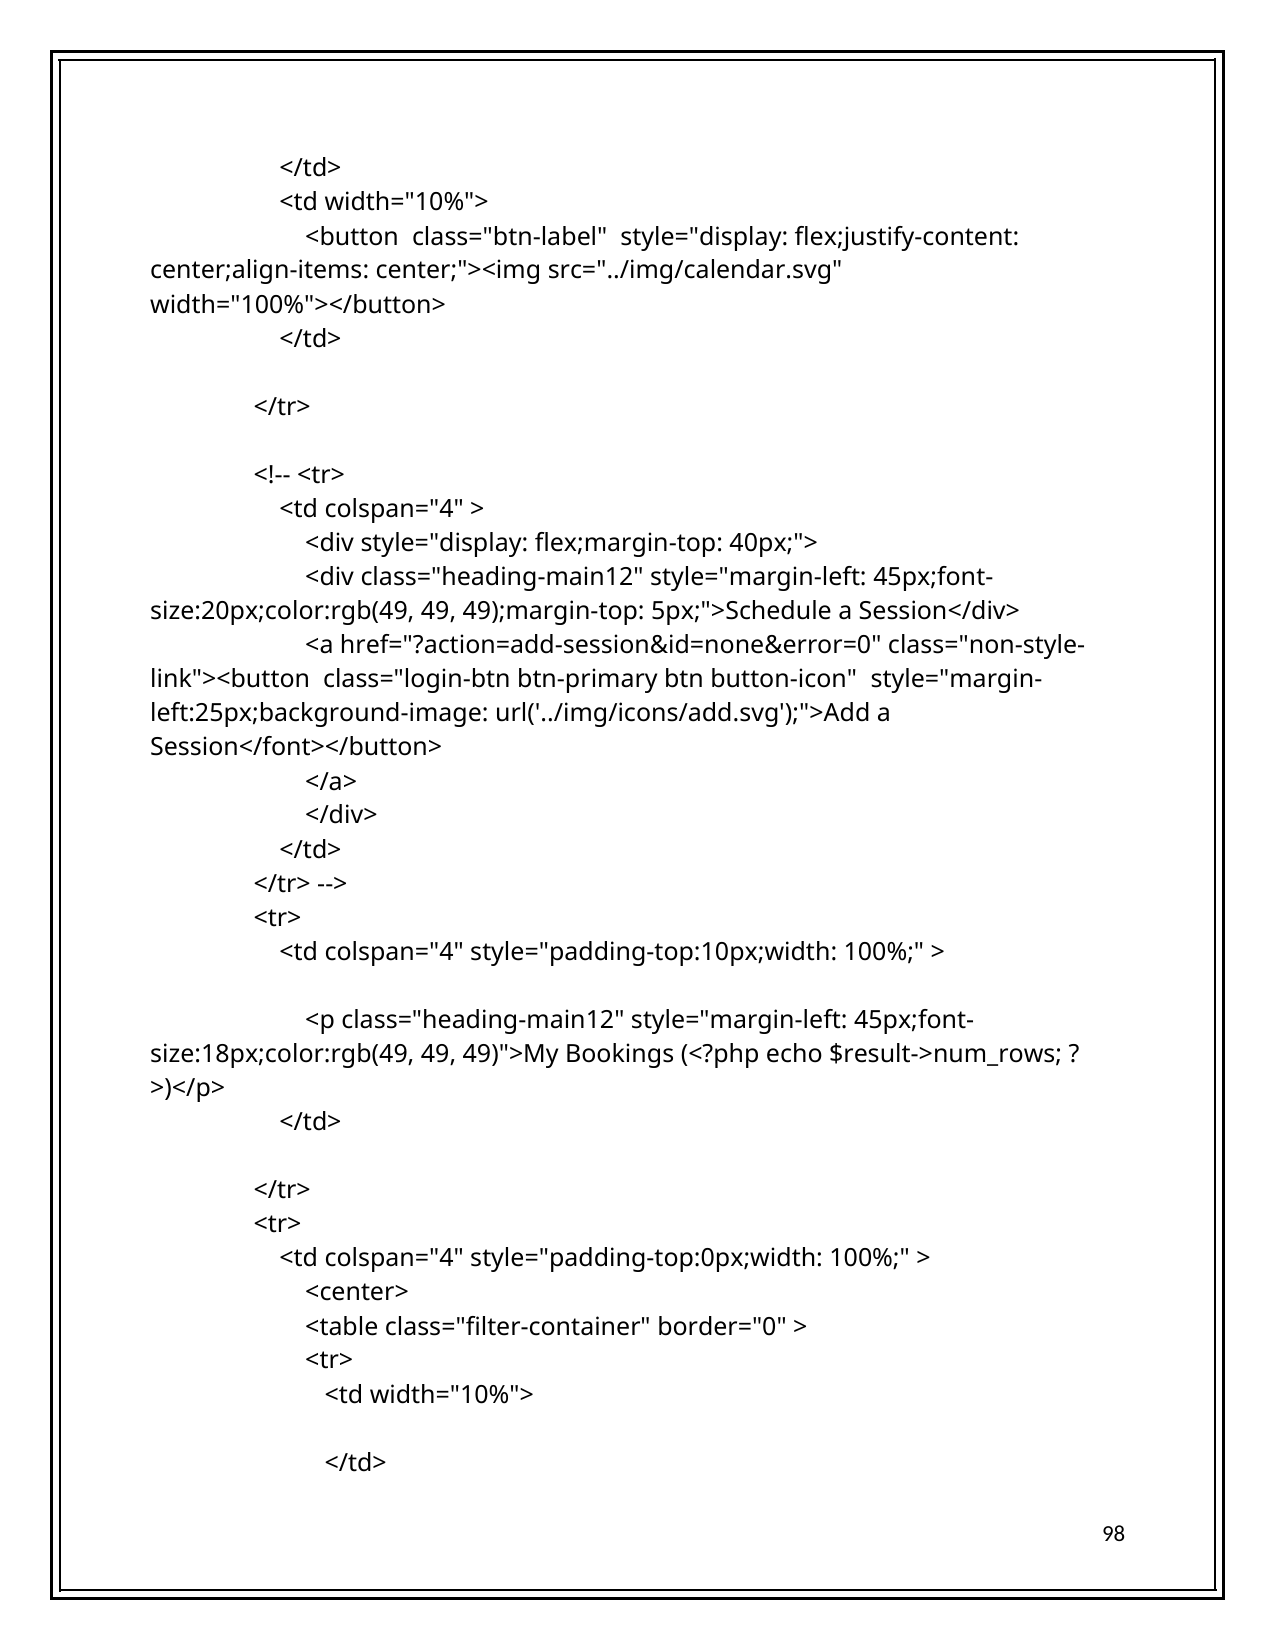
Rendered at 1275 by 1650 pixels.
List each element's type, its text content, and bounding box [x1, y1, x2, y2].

text </div> [150, 797, 1125, 831]
text <tr> [150, 899, 1125, 933]
text <td colspan="4" style="padding-top:10px;width: 100%;" > [150, 933, 1125, 967]
text </tr> [150, 1172, 1125, 1206]
text <table class="filter-container" border="0" > [150, 1308, 1125, 1342]
text <button class="btn-label" style="display: flex;justify-content: center;align-items: center;"><img src="../img/calendar.svg" width="100%"></button> [150, 218, 1125, 320]
text <td width="10%"> [150, 184, 1125, 218]
text <p class="heading-main12" style="margin-left: 45px;font-size:18px;color:rgb(49, 49, 49)">My Bookings (<?php echo $result->num_rows; ?>)</p> [150, 1002, 1125, 1104]
text <td colspan="4" > [150, 491, 1125, 525]
text </td> [150, 320, 1125, 354]
text </td> [150, 1104, 1125, 1138]
text </tr> --> [150, 865, 1125, 899]
text <div class="heading-main12" style="margin-left: 45px;font-size:20px;color:rgb(49, 49, 49);margin-top: 5px;">Schedule a Session</div> [150, 559, 1125, 627]
text <center> [150, 1274, 1125, 1308]
text <!-- <tr> [150, 457, 1125, 491]
text </td> [150, 1444, 1125, 1478]
text <tr> [150, 1206, 1125, 1240]
text <a href="?action=add-session&id=none&error=0" class="non-style-link"><button class="login-btn btn-primary btn button-icon" style="margin-left:25px;background-image: url('../img/icons/add.svg');">Add a Session</font></button> [150, 627, 1125, 763]
text <tr> [150, 1342, 1125, 1376]
text </td> [150, 831, 1125, 865]
text </tr> [150, 388, 1125, 422]
text </td> [150, 150, 1125, 184]
text </a> [150, 763, 1125, 797]
text <td colspan="4" style="padding-top:0px;width: 100%;" > [150, 1240, 1125, 1274]
text <div style="display: flex;margin-top: 40px;"> [150, 525, 1125, 559]
text <td width="10%"> [150, 1376, 1125, 1410]
